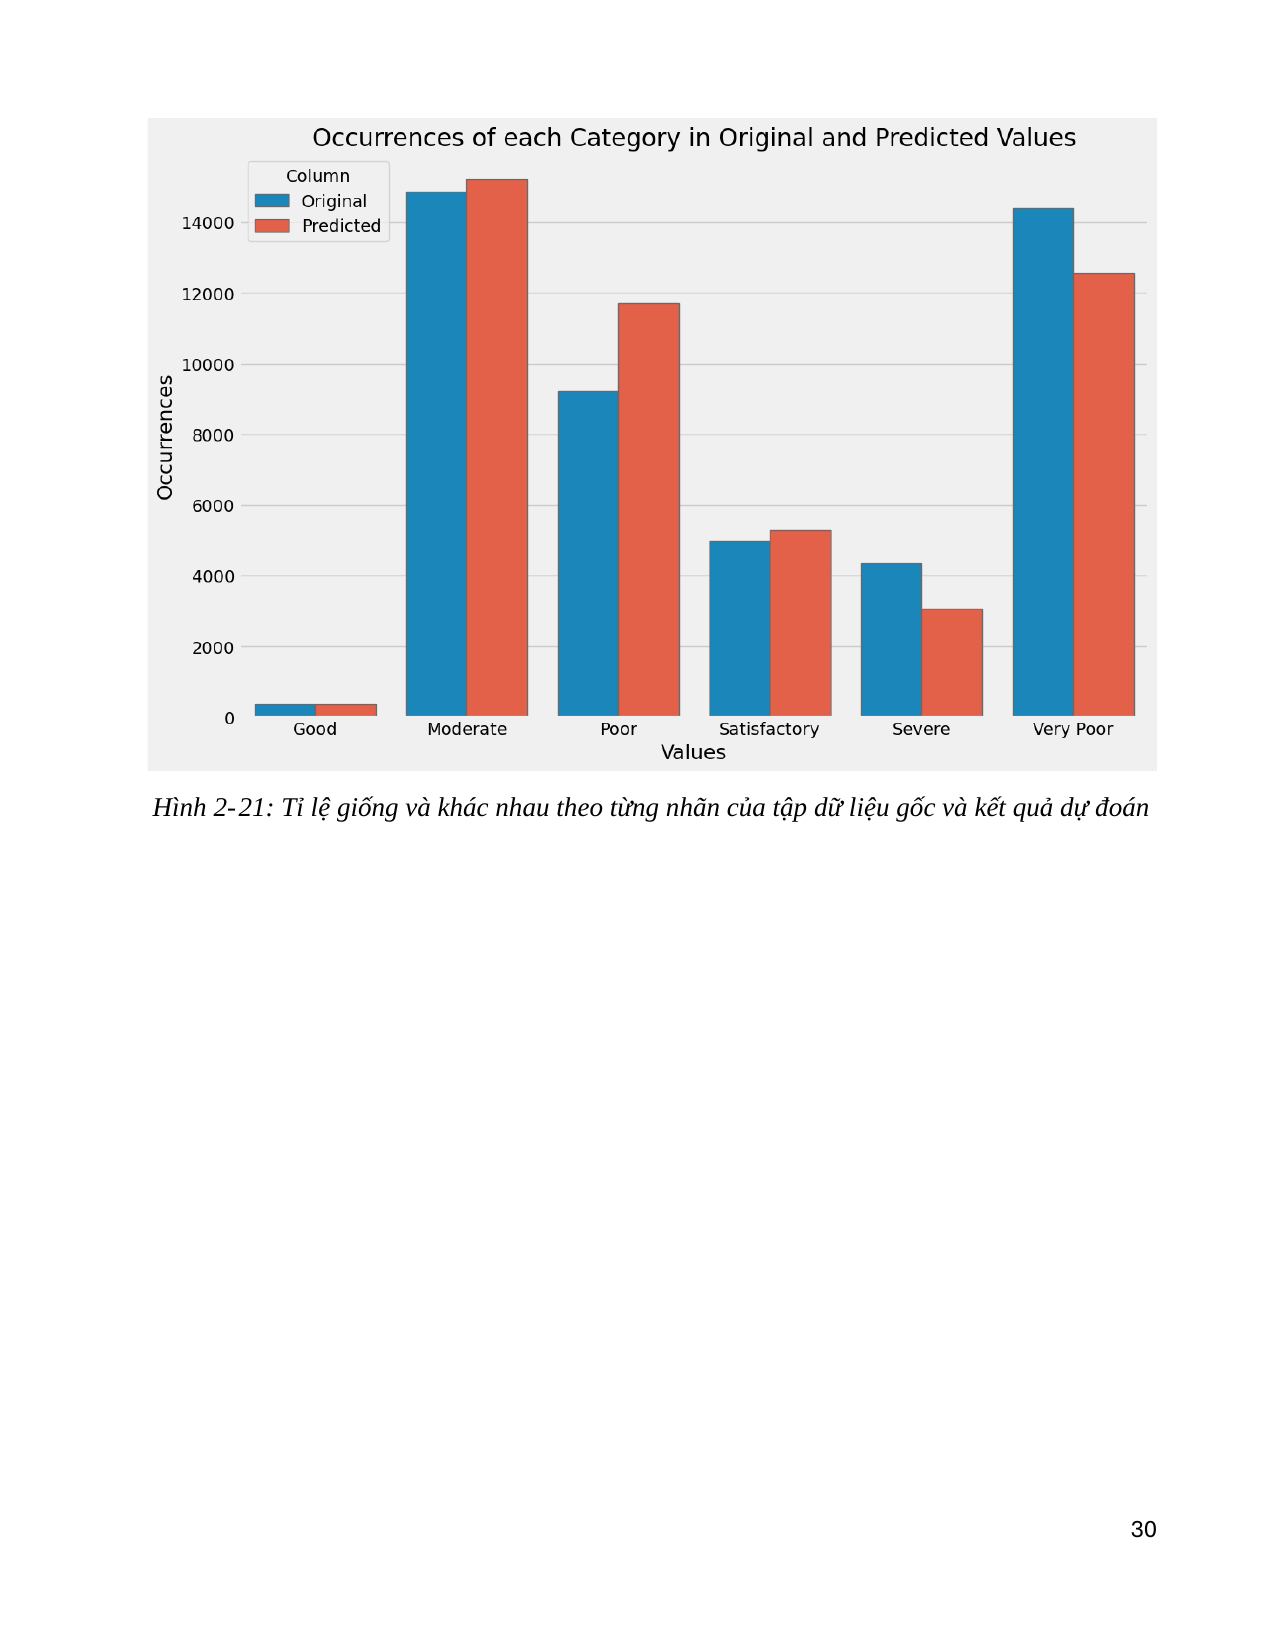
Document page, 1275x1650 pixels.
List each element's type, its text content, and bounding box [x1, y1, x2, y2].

picture [147, 118, 1157, 771]
